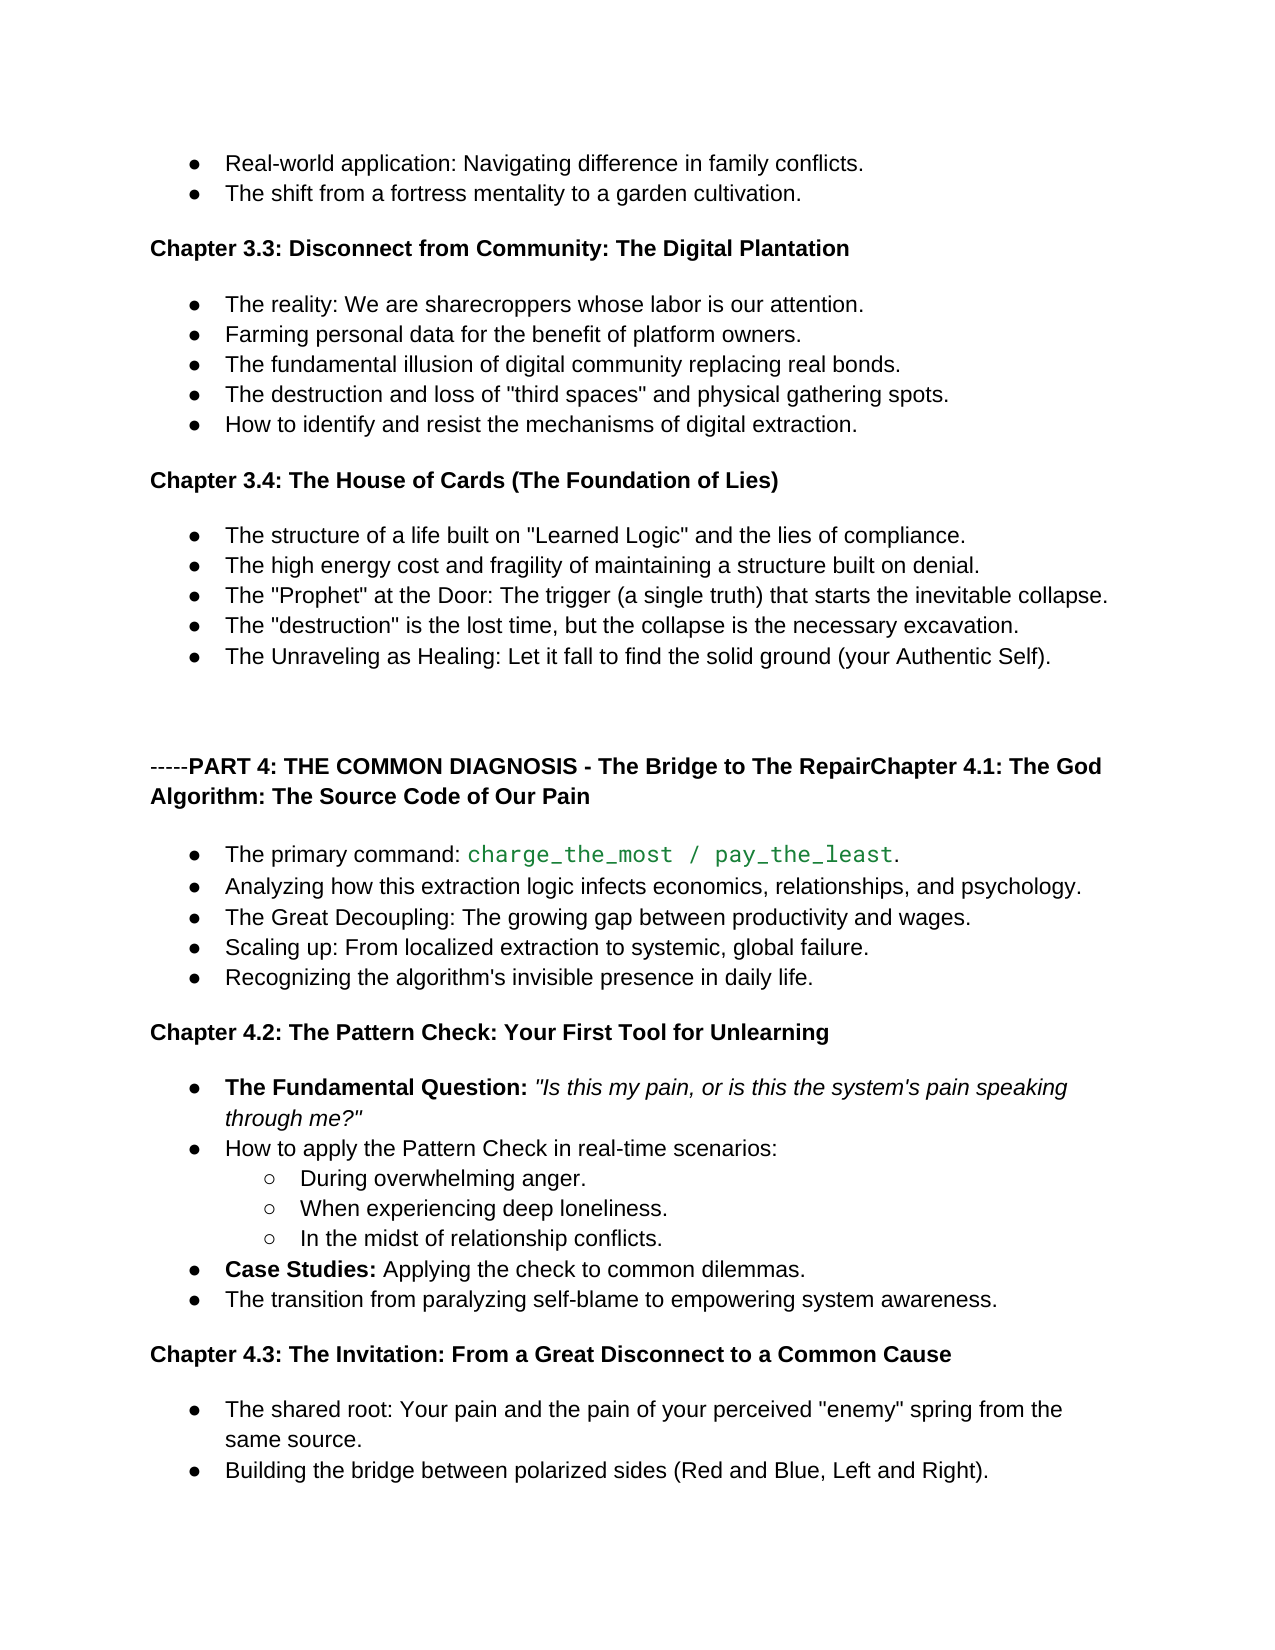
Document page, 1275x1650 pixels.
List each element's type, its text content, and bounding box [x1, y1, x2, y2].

list Case Studies: Applying the check to common dilemmas. [187, 1256, 1125, 1282]
list The Great Decoupling: The growing gap between productivity and wages. [187, 903, 1125, 930]
list When experiencing deep loneliness. [262, 1195, 1125, 1221]
list Real-world application: Navigating difference in family conflicts. [187, 150, 1125, 176]
list The primary command: charge_the_most / pay_the_least. [187, 838, 1125, 869]
list The transition from paralyzing self-blame to empowering system awareness. [187, 1286, 1125, 1312]
list Scaling up: From localized extraction to systemic, global failure. [187, 934, 1125, 960]
list The shift from a fortress mentality to a garden cultivation. [187, 180, 1125, 207]
list The Unraveling as Healing: Let it fall to find the solid ground (your Authentic Self). [187, 643, 1125, 669]
text Chapter 3.4: The House of Cards (The Foundation of Lies) [150, 467, 1125, 493]
list The fundamental illusion of digital community replacing real bonds. [187, 351, 1125, 377]
list Recognizing the algorithm's invisible presence in daily life. [187, 964, 1125, 990]
list The reality: We are sharecroppers whose labor is our attention. [187, 291, 1125, 317]
list During overwhelming anger. [262, 1165, 1125, 1191]
list The shared root: Your pain and the pain of your perceived "enemy" spring from the same source. [187, 1396, 1125, 1453]
text -----PART 4: THE COMMON DIAGNOSIS - The Bridge to The RepairChapter 4.1: The God Algorithm: The Source Code of Our Pain [150, 753, 1125, 810]
list How to apply the Pattern Check in real-time scenarios: [187, 1135, 1125, 1161]
text Chapter 4.3: The Invitation: From a Great Disconnect to a Common Cause [150, 1341, 1125, 1367]
list The high energy cost and fragility of maintaining a structure built on denial. [187, 552, 1125, 578]
list How to identify and resist the mechanisms of digital extraction. [187, 411, 1125, 438]
text Chapter 4.2: The Pattern Check: Your First Tool for Unlearning [150, 1019, 1125, 1045]
list The "Prophet" at the Door: The trigger (a single truth) that starts the inevitable collapse. [187, 582, 1125, 609]
list Farming personal data for the benefit of platform owners. [187, 321, 1125, 347]
text Chapter 3.3: Disconnect from Community: The Digital Plantation [150, 235, 1125, 262]
list Building the bridge between polarized sides (Red and Blue, Left and Right). [187, 1457, 1125, 1483]
list The destruction and loss of "third spaces" and physical gathering spots. [187, 381, 1125, 408]
list Analyzing how this extraction logic infects economics, relationships, and psychology. [187, 873, 1125, 899]
list The structure of a life built on "Learned Logic" and the lies of compliance. [187, 522, 1125, 548]
list The Fundamental Question: "Is this my pain, or is this the system's pain speaking through me?" [187, 1074, 1125, 1131]
list The "destruction" is the lost time, but the collapse is the necessary excavation. [187, 612, 1125, 639]
list In the midst of relationship conflicts. [262, 1225, 1125, 1252]
